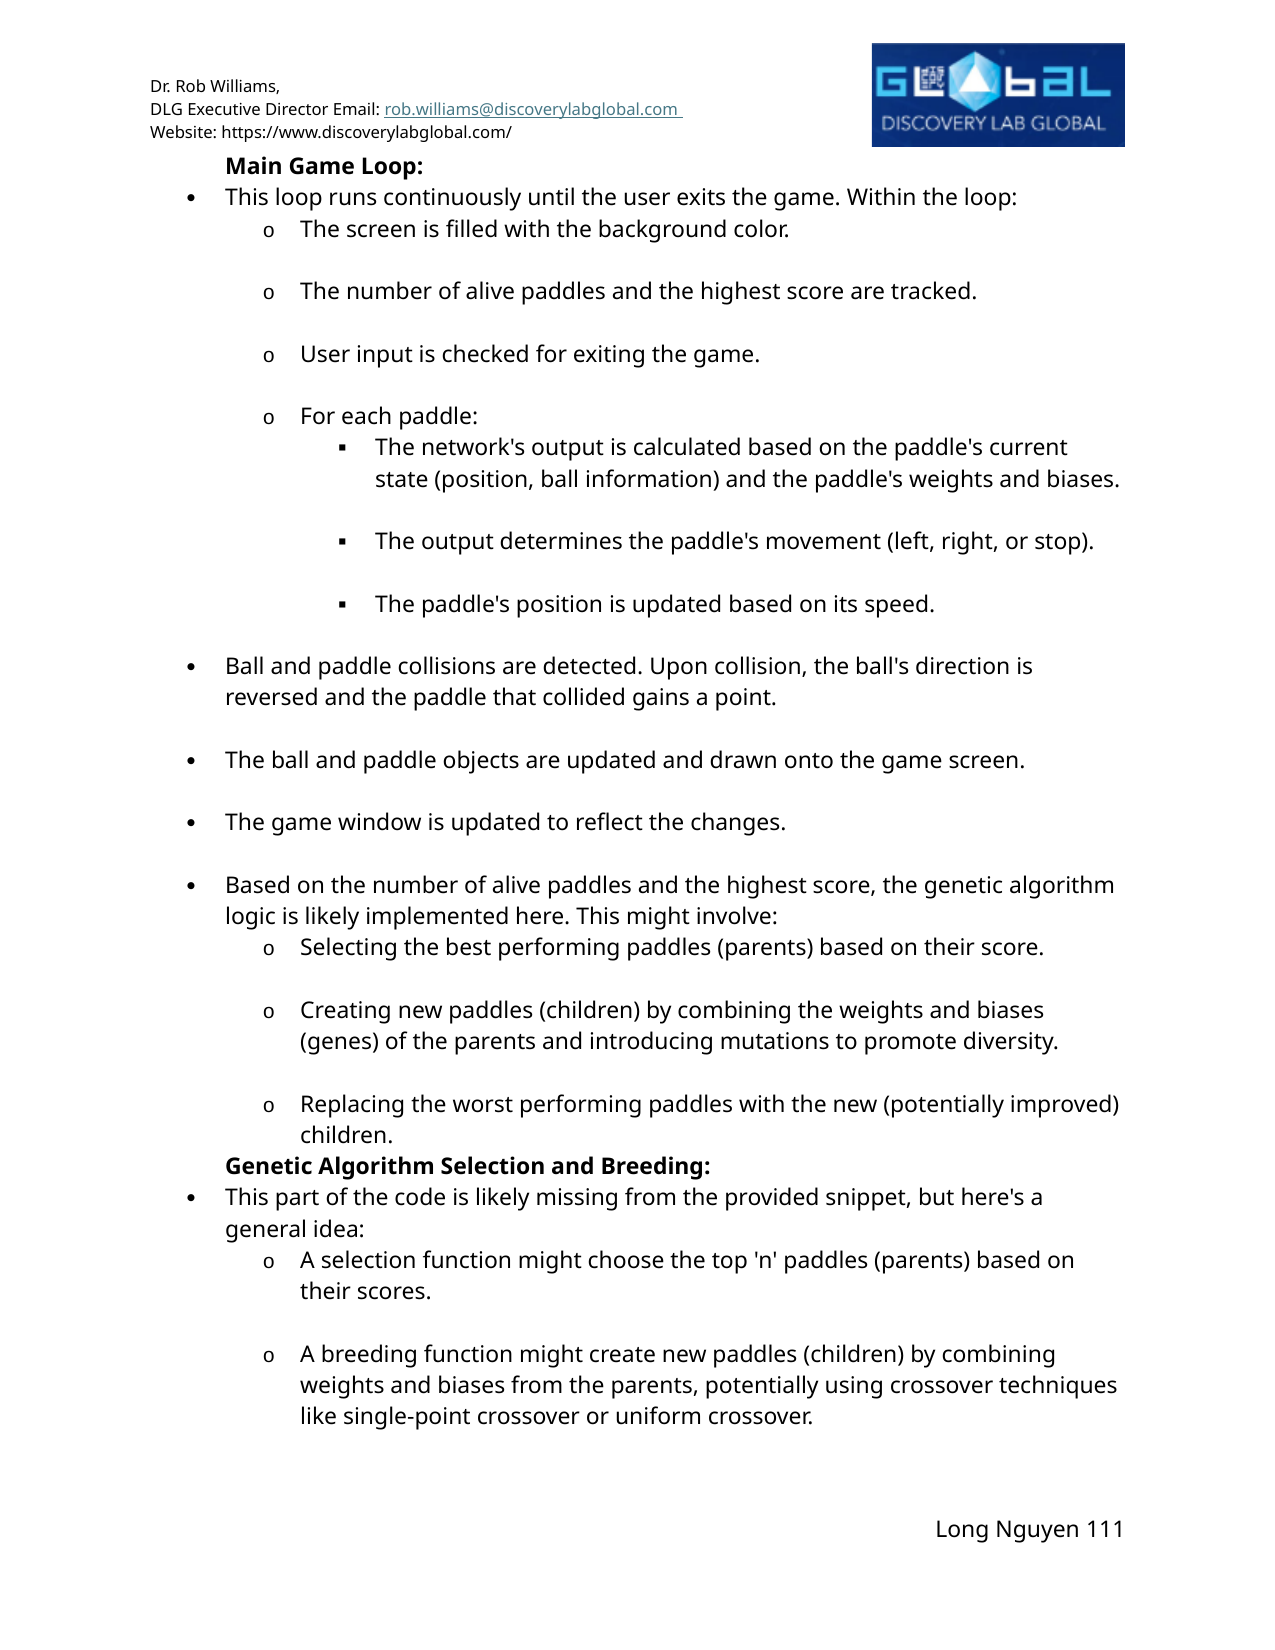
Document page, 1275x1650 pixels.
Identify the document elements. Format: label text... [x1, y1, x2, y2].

list The number of alive paddles and the highest score are tracked. [262, 275, 1125, 306]
text Genetic Algorithm Selection and Breeding: [150, 1150, 1125, 1181]
list For each paddle: [262, 400, 1125, 431]
text Main Game Loop: [150, 150, 1125, 181]
list The paddle's position is updated based on its speed. [337, 587, 1125, 619]
list The network's output is calculated based on the paddle's current state (position, ball information) and the paddle's weights and biases. [337, 431, 1125, 494]
picture [871, 43, 1125, 147]
list Selecting the best performing paddles (parents) based on their score. [262, 931, 1125, 962]
list Based on the number of alive paddles and the highest score, the genetic algorithm logic is likely implemented here. This might involve: [187, 869, 1125, 931]
list A selection function might choose the top 'n' paddles (parents) based on their scores. [262, 1244, 1125, 1306]
list The output determines the paddle's movement (left, right, or stop). [337, 525, 1125, 556]
list Creating new paddles (children) by combining the weights and biases (genes) of the parents and introducing mutations to promote diversity. [262, 994, 1125, 1056]
list A breeding function might create new paddles (children) by combining weights and biases from the parents, potentially using crossover techniques like single-point crossover or uniform crossover. [262, 1337, 1125, 1431]
list Ball and paddle collisions are detected. Upon collision, the ball's direction is reversed and the paddle that collided gains a point. [187, 650, 1125, 712]
list The ball and paddle objects are updated and drawn onto the game screen. [187, 744, 1125, 775]
list This part of the code is likely missing from the provided snippet, but here's a general idea: [187, 1181, 1125, 1244]
list This loop runs continuously until the user exits the game. Within the loop: [187, 181, 1125, 212]
list User input is checked for exiting the game. [262, 337, 1125, 369]
list The screen is filled with the background color. [262, 212, 1125, 244]
list Replacing the worst performing paddles with the new (potentially improved) children. [262, 1087, 1125, 1150]
list The game window is updated to reflect the changes. [187, 806, 1125, 837]
